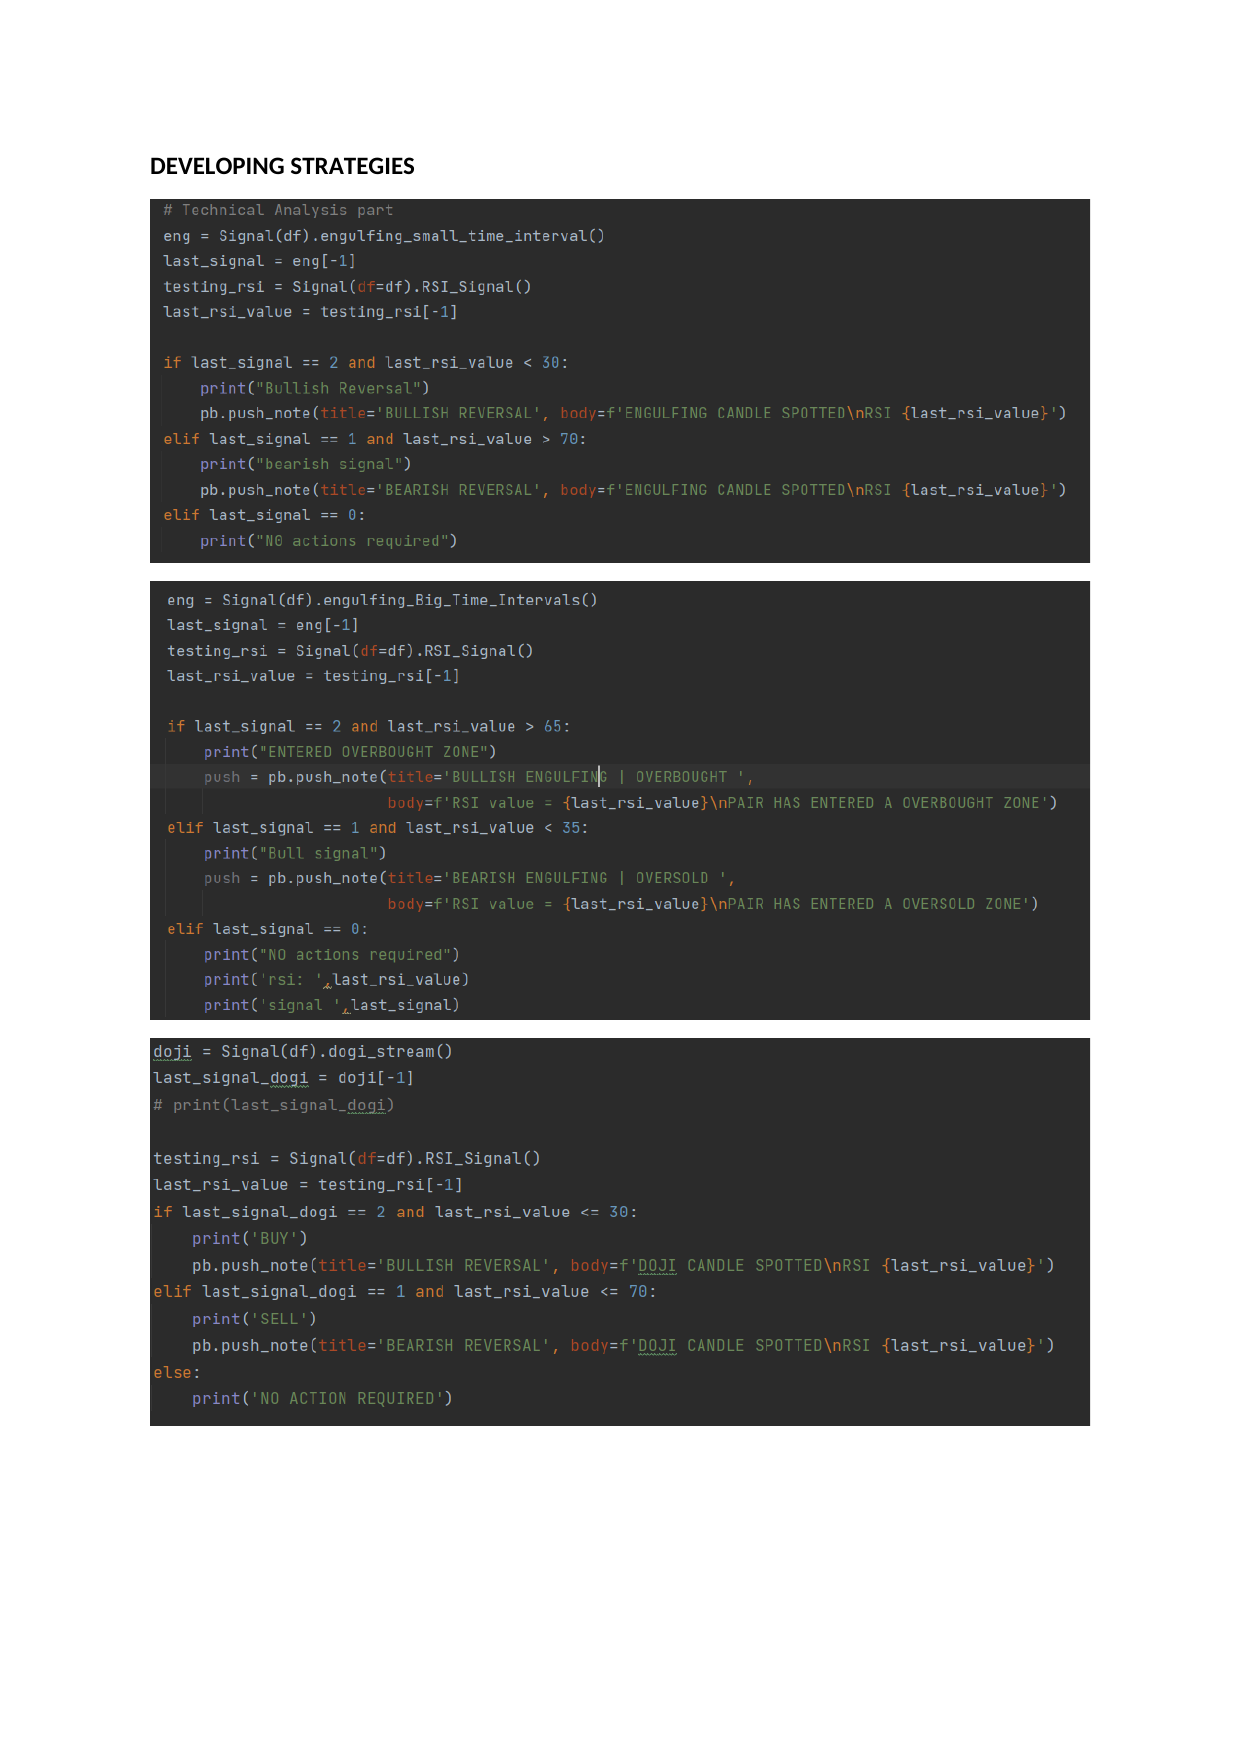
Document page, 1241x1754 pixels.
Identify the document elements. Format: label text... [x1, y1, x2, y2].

picture [150, 581, 1091, 1020]
picture [150, 1038, 1091, 1426]
text DEVELOPING STRATEGIES [150, 150, 1090, 181]
picture [150, 199, 1091, 563]
